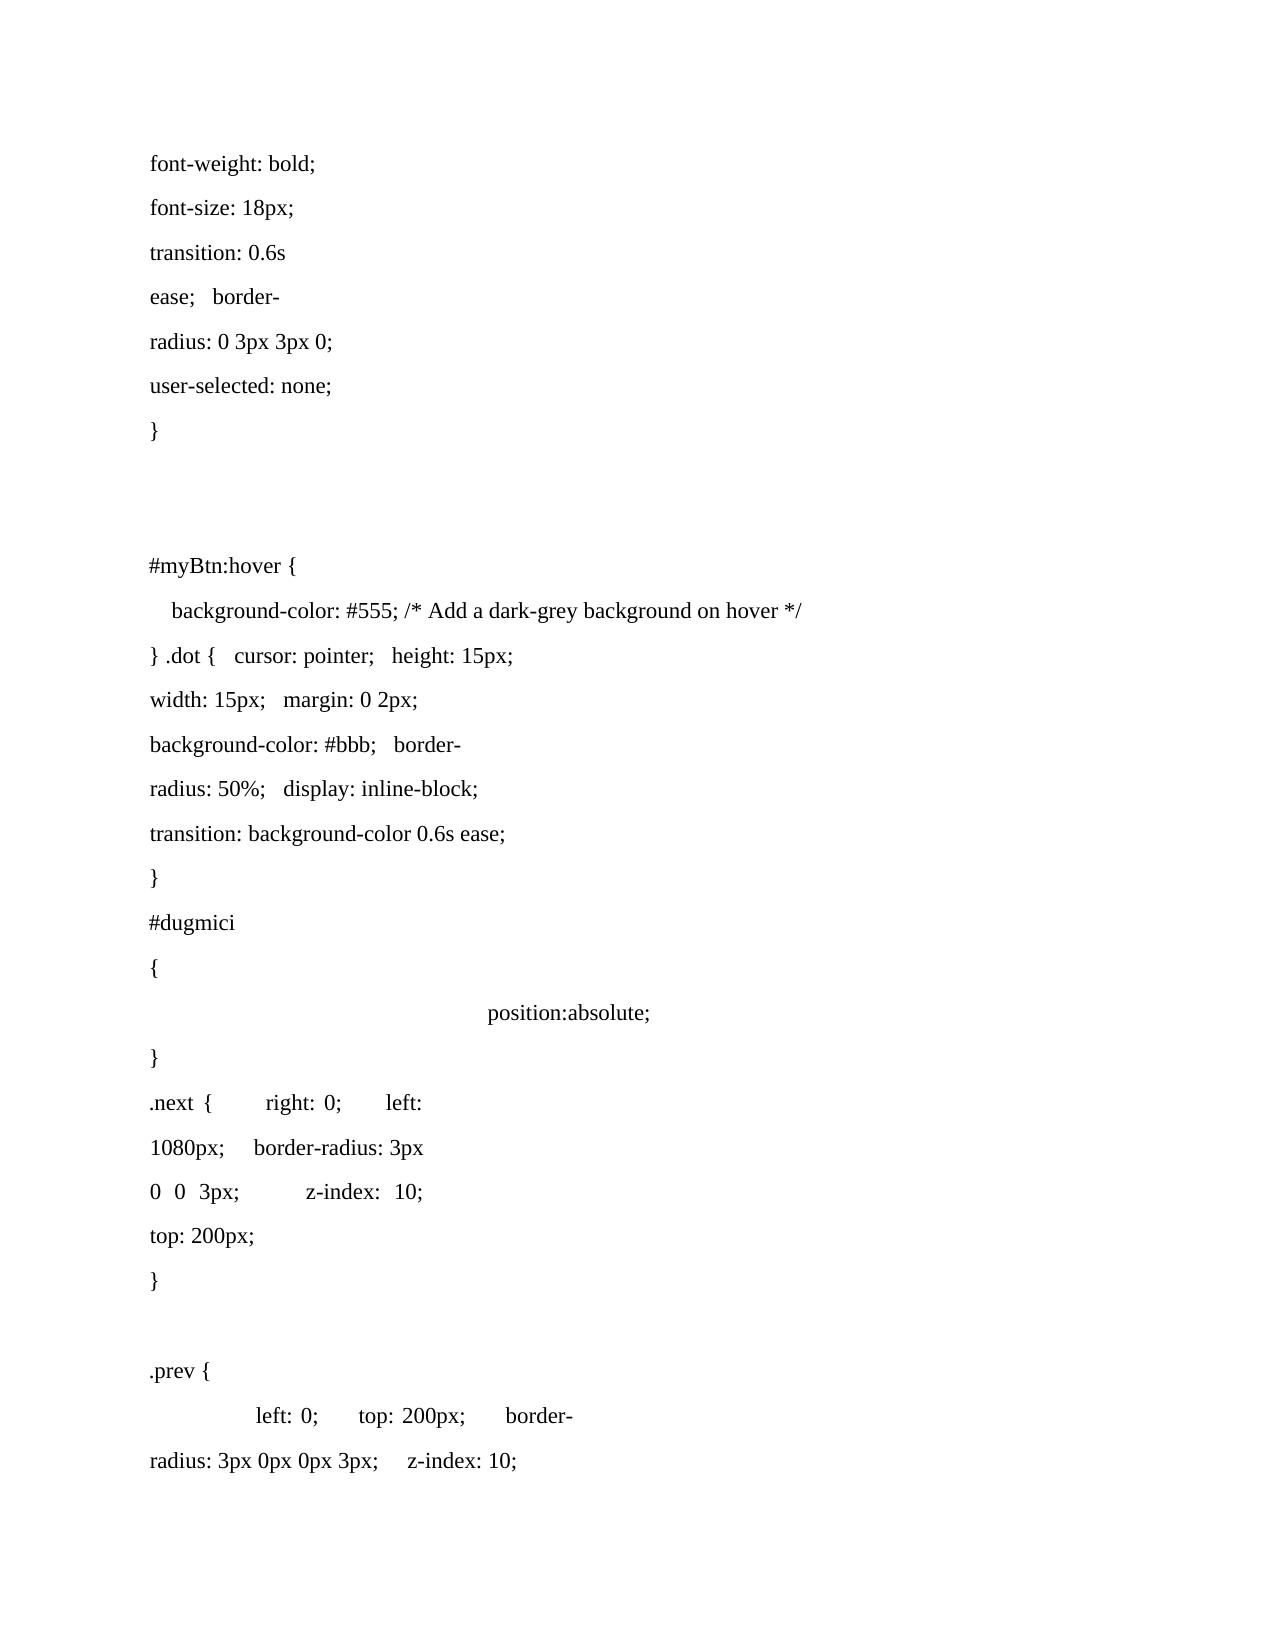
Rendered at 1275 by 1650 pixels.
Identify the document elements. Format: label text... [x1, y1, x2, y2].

text left: 0; top: 200px; border-radius: 3px 0px 0px 3px; z-index: 10; [148, 1402, 574, 1473]
text .prev { [148, 1357, 1133, 1384]
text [148, 150, 335, 399]
text } .dot { cursor: pointer; height: 15px; width: 15px; margin: 0 2px; background-color: #bbb; border-radius: 50%; display: inline-block; transition: background-color 0.6s ease; [148, 642, 517, 846]
text { [148, 954, 1133, 980]
text position:absolute; [148, 999, 1133, 1025]
text #myBtn:hover { [148, 552, 1133, 578]
text #dugmici [148, 909, 1133, 935]
text } [148, 864, 1133, 890]
text background-color: #555; /* Add a dark-grey background on hover */ [148, 597, 1133, 623]
text .next { right: 0; left: 1080px; border-radius: 3px 0 0 3px; z-index: 10; top: 200px; [148, 1089, 424, 1249]
text } [148, 417, 1133, 444]
text } [148, 1267, 1133, 1293]
text } [148, 1044, 1133, 1070]
